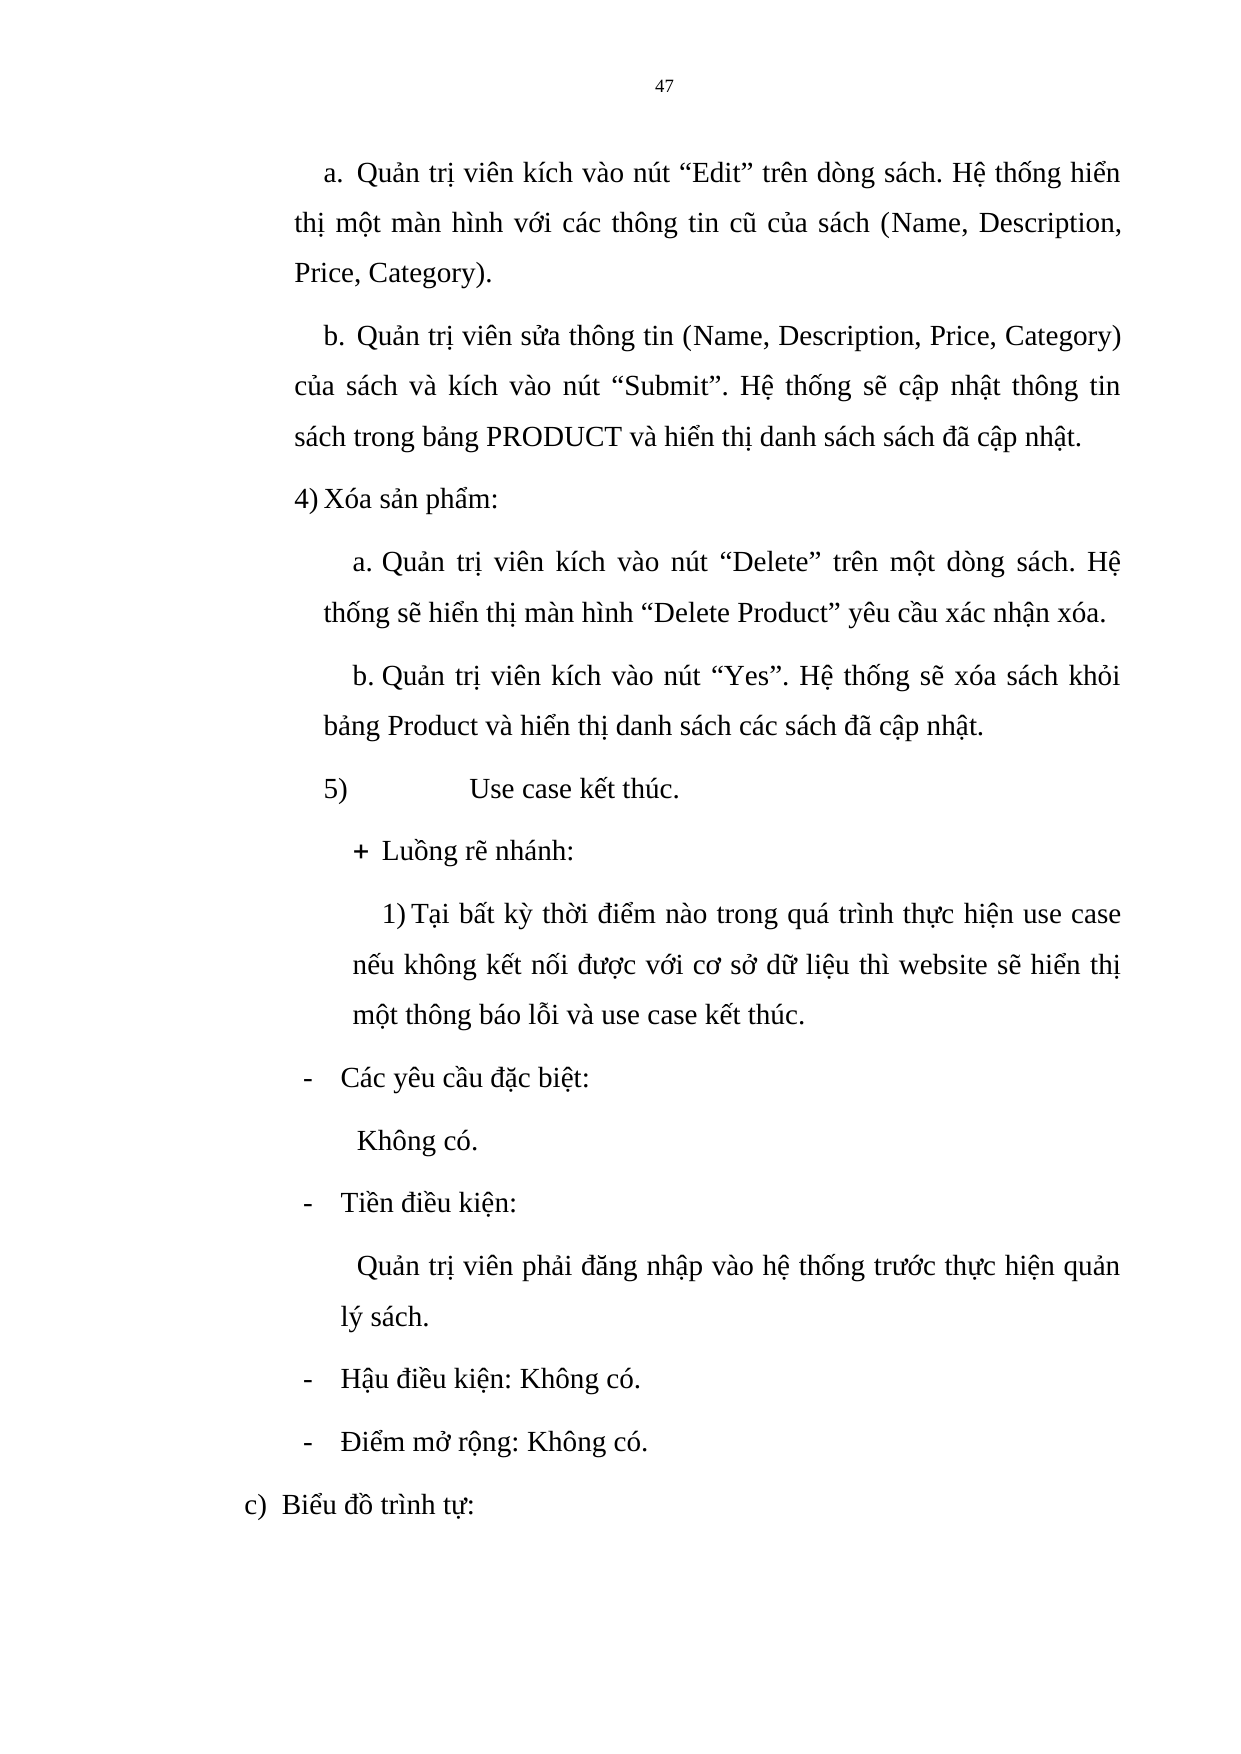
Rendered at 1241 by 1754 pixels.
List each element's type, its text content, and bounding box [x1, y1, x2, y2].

list Quản trị viên kích vào nút “Delete” trên một dòng sách. Hệ thống sẽ hiển thị màn hình “Delete Product” yêu cầu xác nhận xóa. [323, 544, 1122, 628]
list Điểm mở rộng: Không có. [303, 1424, 1122, 1458]
list Các yêu cầu đặc biệt: [303, 1060, 1122, 1093]
list Tiền điều kiện: [303, 1186, 1122, 1219]
text Không có. [357, 1123, 1122, 1156]
text Quản trị viên phải đăng nhập vào hệ thống trước thực hiện quản lý sách. [340, 1248, 1122, 1332]
list Quản trị viên sửa thông tin (Name, Description, Price, Category) của sách và kích vào nút “Submit”. Hệ thống sẽ cập nhật thông tin sách trong bảng PRODUCT và hiển thị danh sách sách đã cập nhật. [294, 318, 1122, 452]
list Biểu đồ trình tự: [244, 1487, 1122, 1521]
list Luồng rẽ nhánh: [352, 833, 1122, 867]
list Quản trị viên kích vào nút “Yes”. Hệ thống sẽ xóa sách khỏi bảng Product và hiển thị danh sách các sách đã cập nhật. [323, 658, 1122, 741]
list Hậu điều kiện: Không có. [303, 1361, 1122, 1395]
text Use case kết thúc. [323, 771, 1122, 804]
list Quản trị viên kích vào nút “Edit” trên dòng sách. Hệ thống hiển thị một màn hình với các thông tin cũ của sách (Name, Description, Price, Category). [294, 155, 1122, 289]
list Tại bất kỳ thời điểm nào trong quá trình thực hiện use case nếu không kết nối được với cơ sở dữ liệu thì website sẽ hiển thị một thông báo lỗi và use case kết thúc. [352, 896, 1122, 1031]
text Xóa sản phẩm: [294, 482, 1122, 515]
